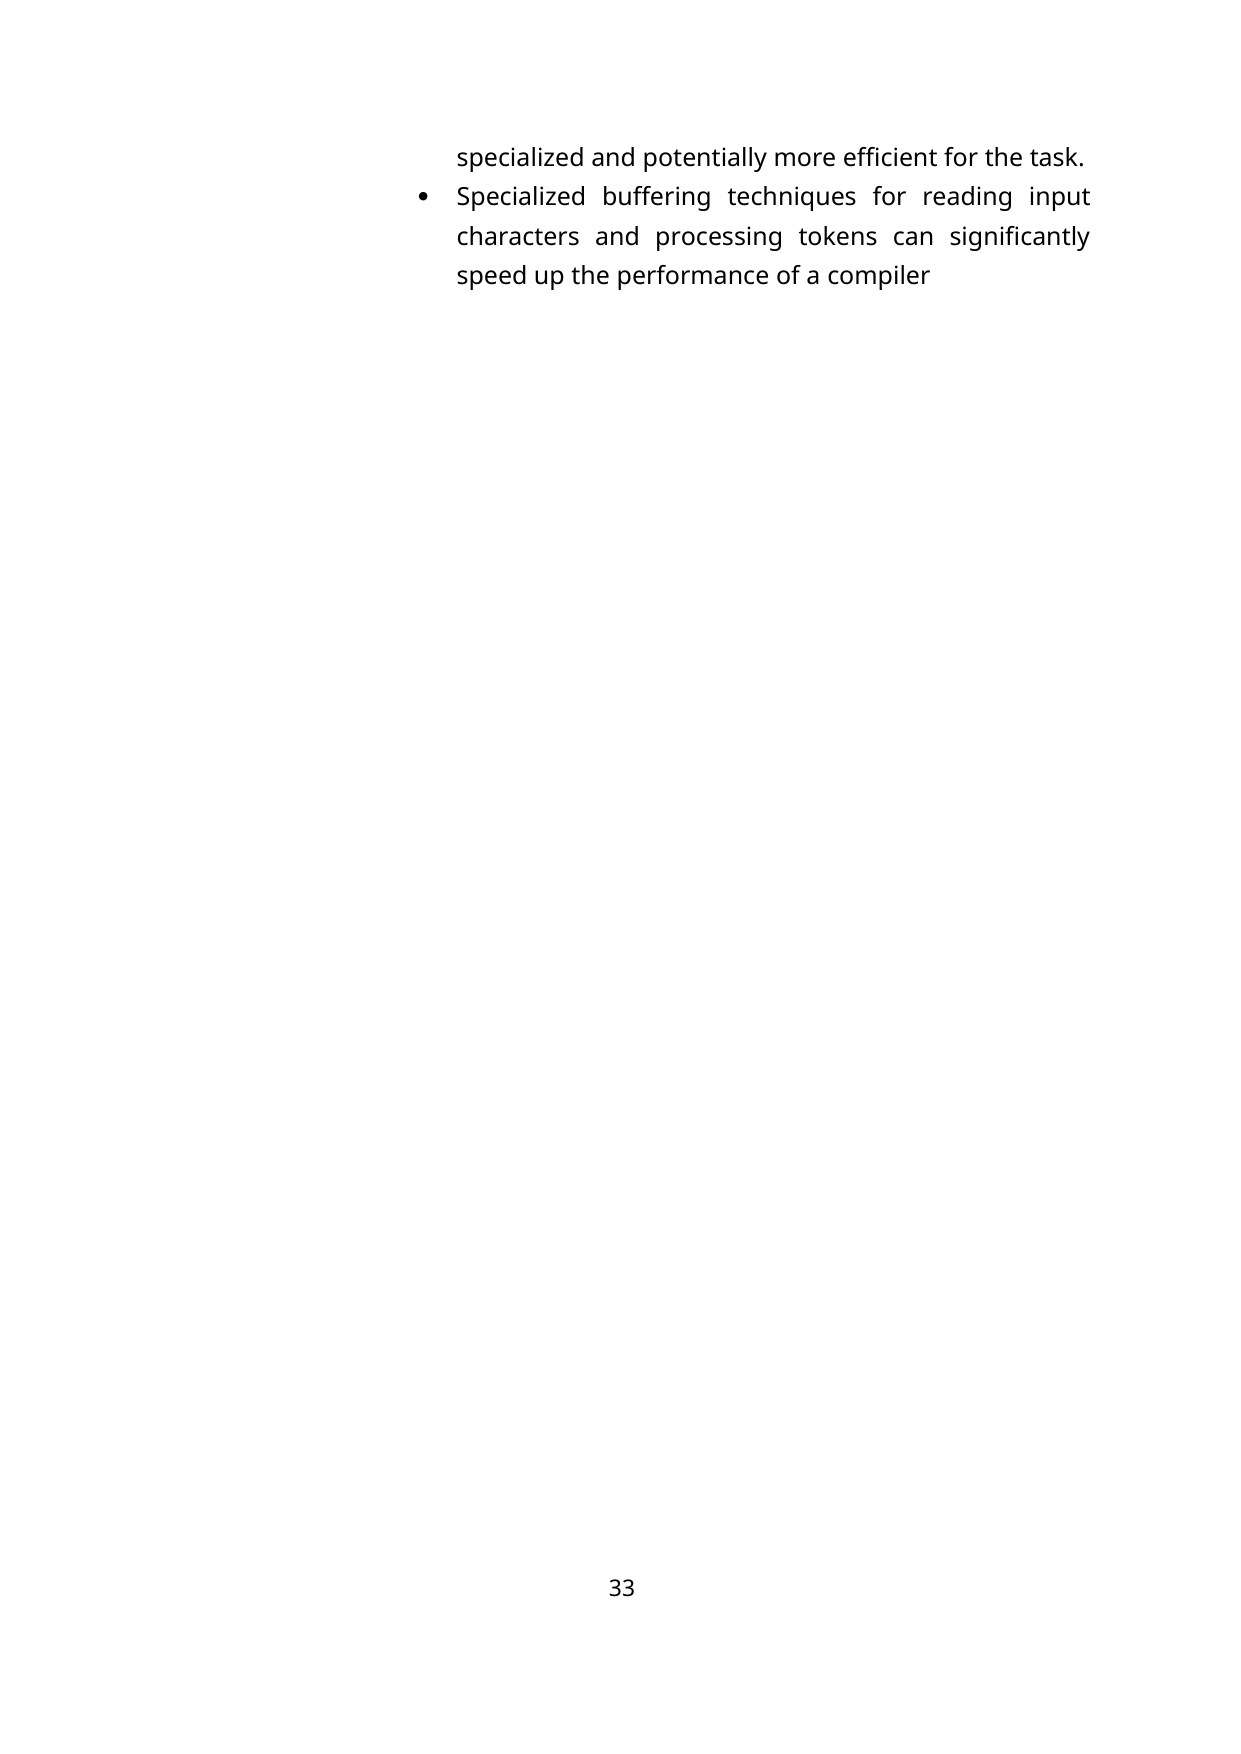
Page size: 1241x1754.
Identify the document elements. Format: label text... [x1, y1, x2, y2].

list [419, 139, 1090, 174]
list Specialized buffering techniques for reading input characters and processing tokens can significantly speed up the performance of a compiler [419, 179, 1091, 291]
